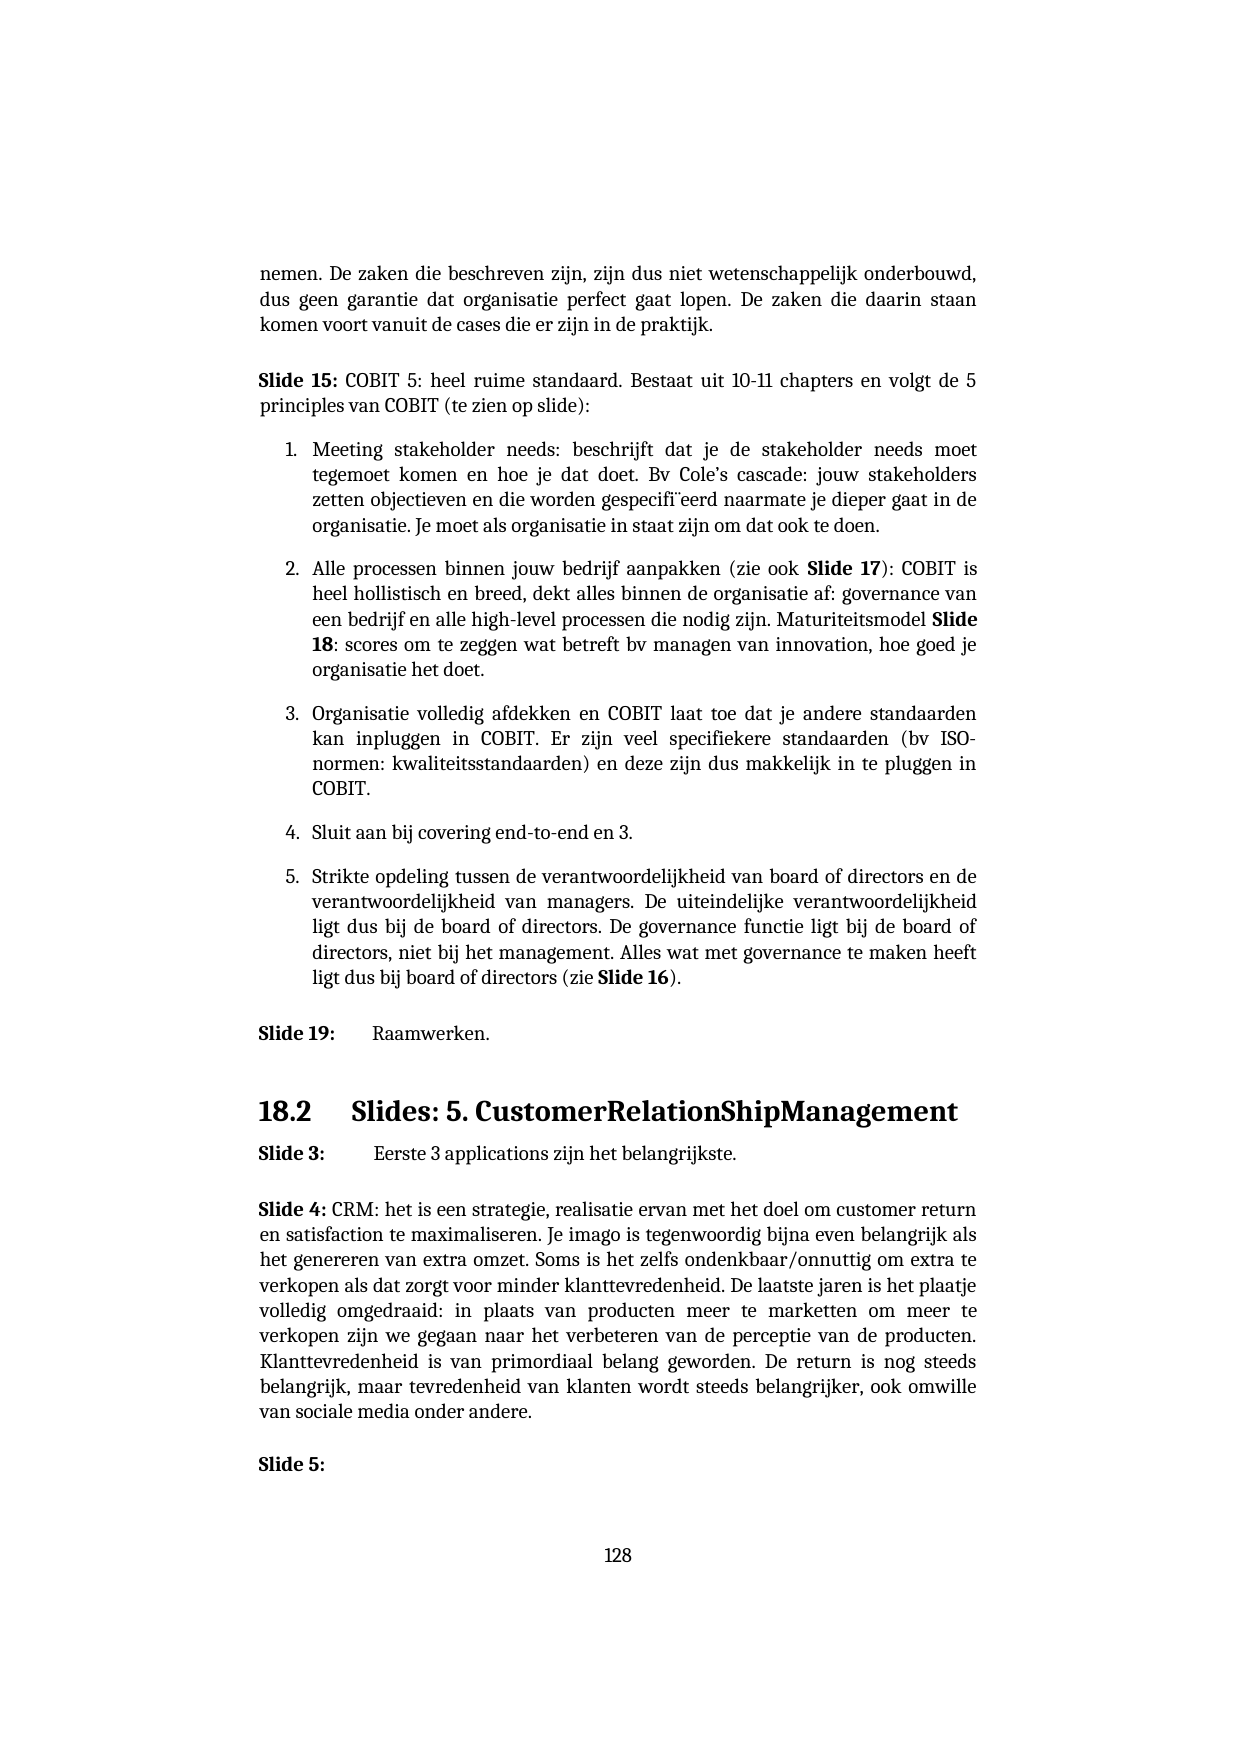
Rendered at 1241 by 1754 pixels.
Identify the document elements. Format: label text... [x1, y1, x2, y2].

text Slide 19: Raamwerken. [258, 1022, 1185, 1046]
text Slide 4: CRM: het is een strategie, realisatie ervan met het doel om customer return en satisfaction te maximaliseren. Je imago is tegenwoordig bijna even belangrijk als het genereren van extra omzet. Soms is het zelfs ondenkbaar/onnuttig om extra te verkopen als dat zorgt voor minder klanttevredenheid. De laatste jaren is het plaatje volledig omgedraaid: in plaats van producten meer te marketten om meer te verkopen zijn we gegaan naar het verbeteren van de perceptie van de producten. Klanttevredenheid is van primordiaal belang geworden. De return is nog steeds belangrijk, maar tevredenheid van klanten wordt steeds belangrijker, ook omwille van sociale media onder andere. [258, 1197, 978, 1424]
text Slide 3: Eerste 3 applications zijn het belangrijkste. [258, 1141, 1185, 1165]
list Alle processen binnen jouw bedrijf aanpakken (zie ook Slide 17): COBIT is heel hollistisch en breed, dekt alles binnen de organisatie af: governance van een bedrijf en alle high-level processen die nodig zijn. Maturiteitsmodel Slide 18: scores om te zeggen wat betreft bv managen van innovation, hoe goed je organisatie het doet. [285, 557, 978, 682]
list Sluit aan bij covering end-to-end en 3. [285, 820, 978, 844]
list Meeting stakeholder needs: beschrijft dat je de stakeholder needs moet tegemoet komen en hoe je dat doet. Bv Cole’s cascade: jouw stakeholders zetten objectieven en die worden gespecifi¨eerd naarmate je dieper gaat in de organisatie. Je moet als organisatie in staat zijn om dat ook te doen. [285, 437, 978, 537]
text Slide 5: [258, 1453, 1164, 1477]
subtitle 18.2 Slides: 5. CustomerRelationShipManagement [258, 1094, 1050, 1129]
text Slide 15: COBIT 5: heel ruime standaard. Bestaat uit 10-11 chapters en volgt de 5 principles van COBIT (te zien op slide): [258, 369, 978, 418]
list Strikte opdeling tussen de verantwoordelijkheid van board of directors en de verantwoordelijkheid van managers. De uiteindelijke verantwoordelijkheid ligt dus bij de board of directors. De governance functie ligt bij de board of directors, niet bij het management. Alles wat met governance te maken heeft ligt dus bij board of directors (zie Slide 16). [285, 864, 978, 990]
list Organisatie volledig afdekken en COBIT laat toe dat je andere standaarden kan inpluggen in COBIT. Er zijn veel specifiekere standaarden (bv ISO-normen: kwaliteitsstandaarden) en deze zijn dus makkelijk in te pluggen in COBIT. [285, 701, 978, 801]
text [258, 262, 978, 337]
